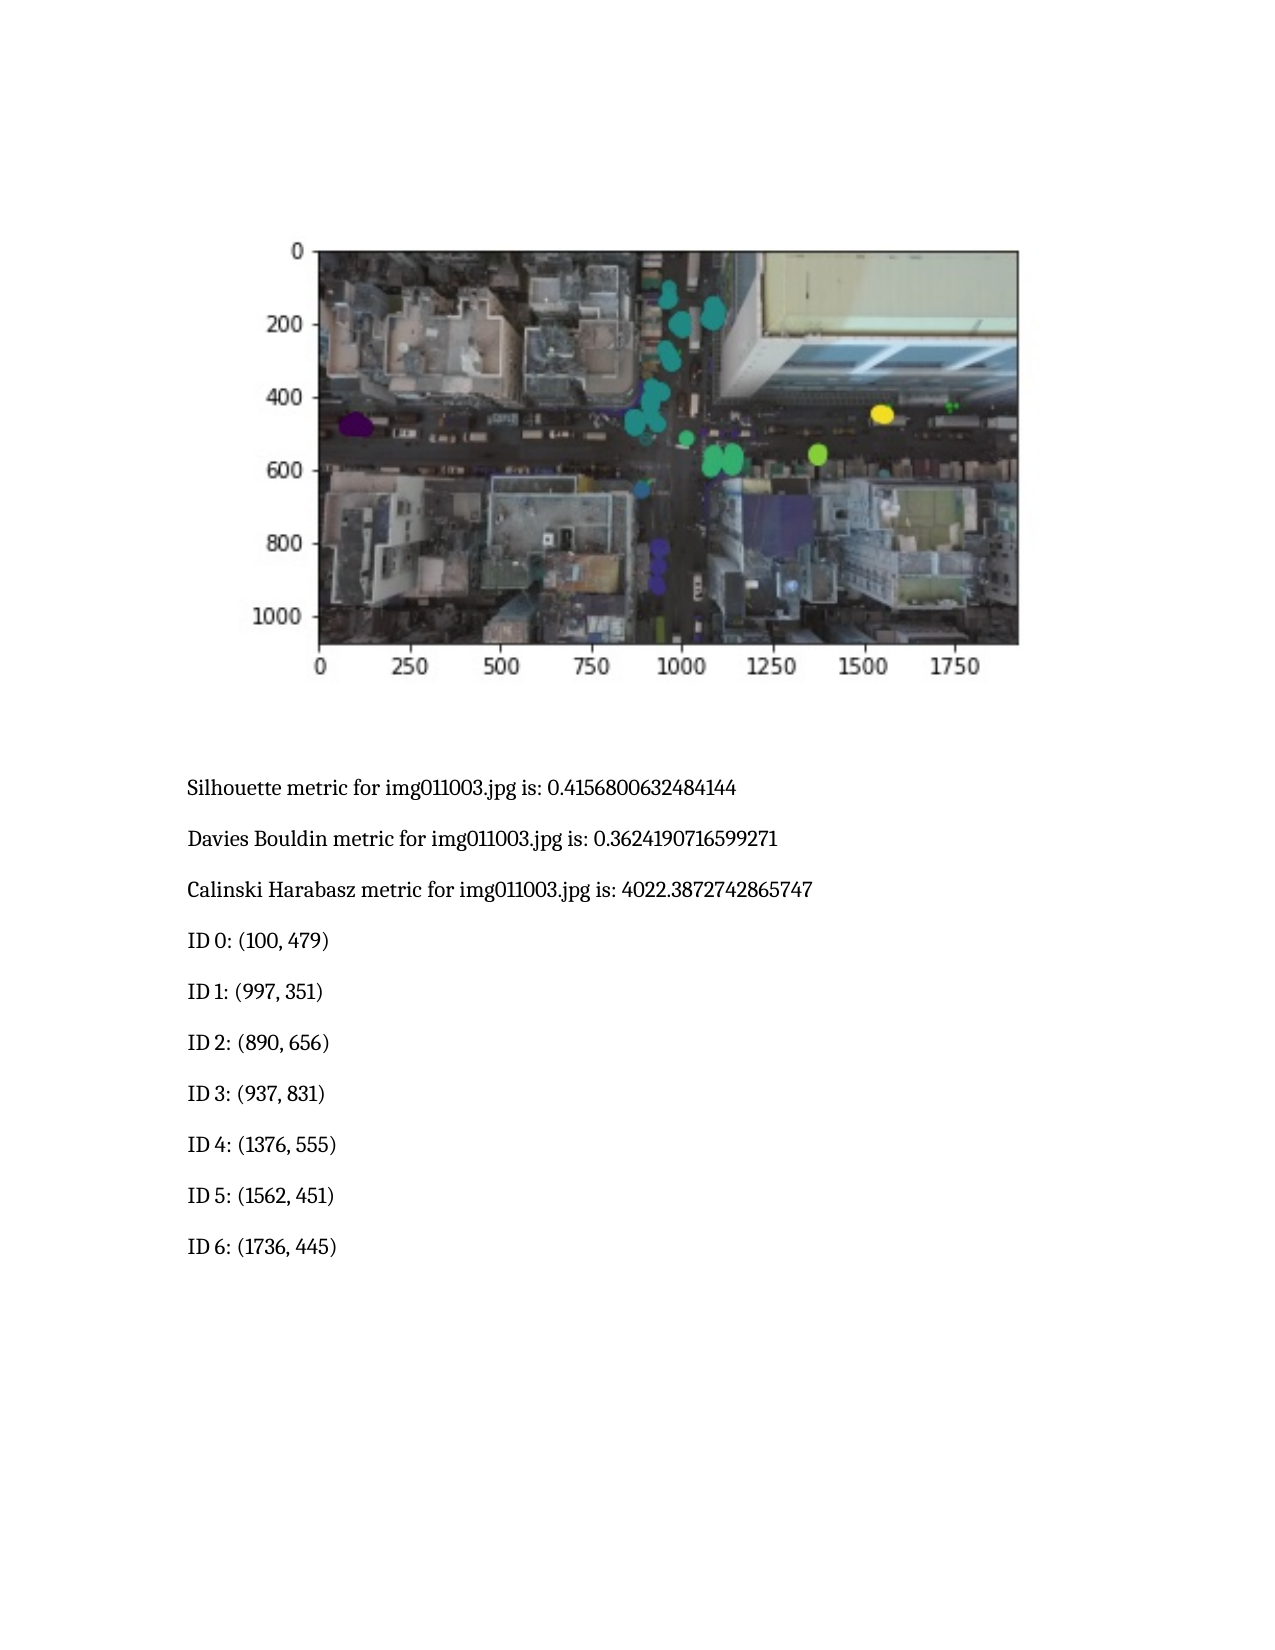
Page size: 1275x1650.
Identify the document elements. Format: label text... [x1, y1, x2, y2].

text Calinski Harabasz metric for img011003.jpg is: 4022.3872742865747 [187, 877, 1087, 903]
picture [206, 150, 1107, 750]
text Davies Bouldin metric for img011003.jpg is: 0.3624190716599271 [187, 826, 1087, 852]
text Silhouette metric for img011003.jpg is: 0.4156800632484144 [187, 775, 1087, 801]
text ID 4: (1376, 555) [187, 1132, 1087, 1158]
text ID 1: (997, 351) [187, 979, 1087, 1005]
text ID 0: (100, 479) [187, 928, 1087, 954]
text ID 2: (890, 656) [187, 1030, 1087, 1056]
text ID 3: (937, 831) [187, 1081, 1087, 1107]
text ID 6: (1736, 445) [187, 1234, 1087, 1260]
text ID 5: (1562, 451) [187, 1183, 1087, 1209]
